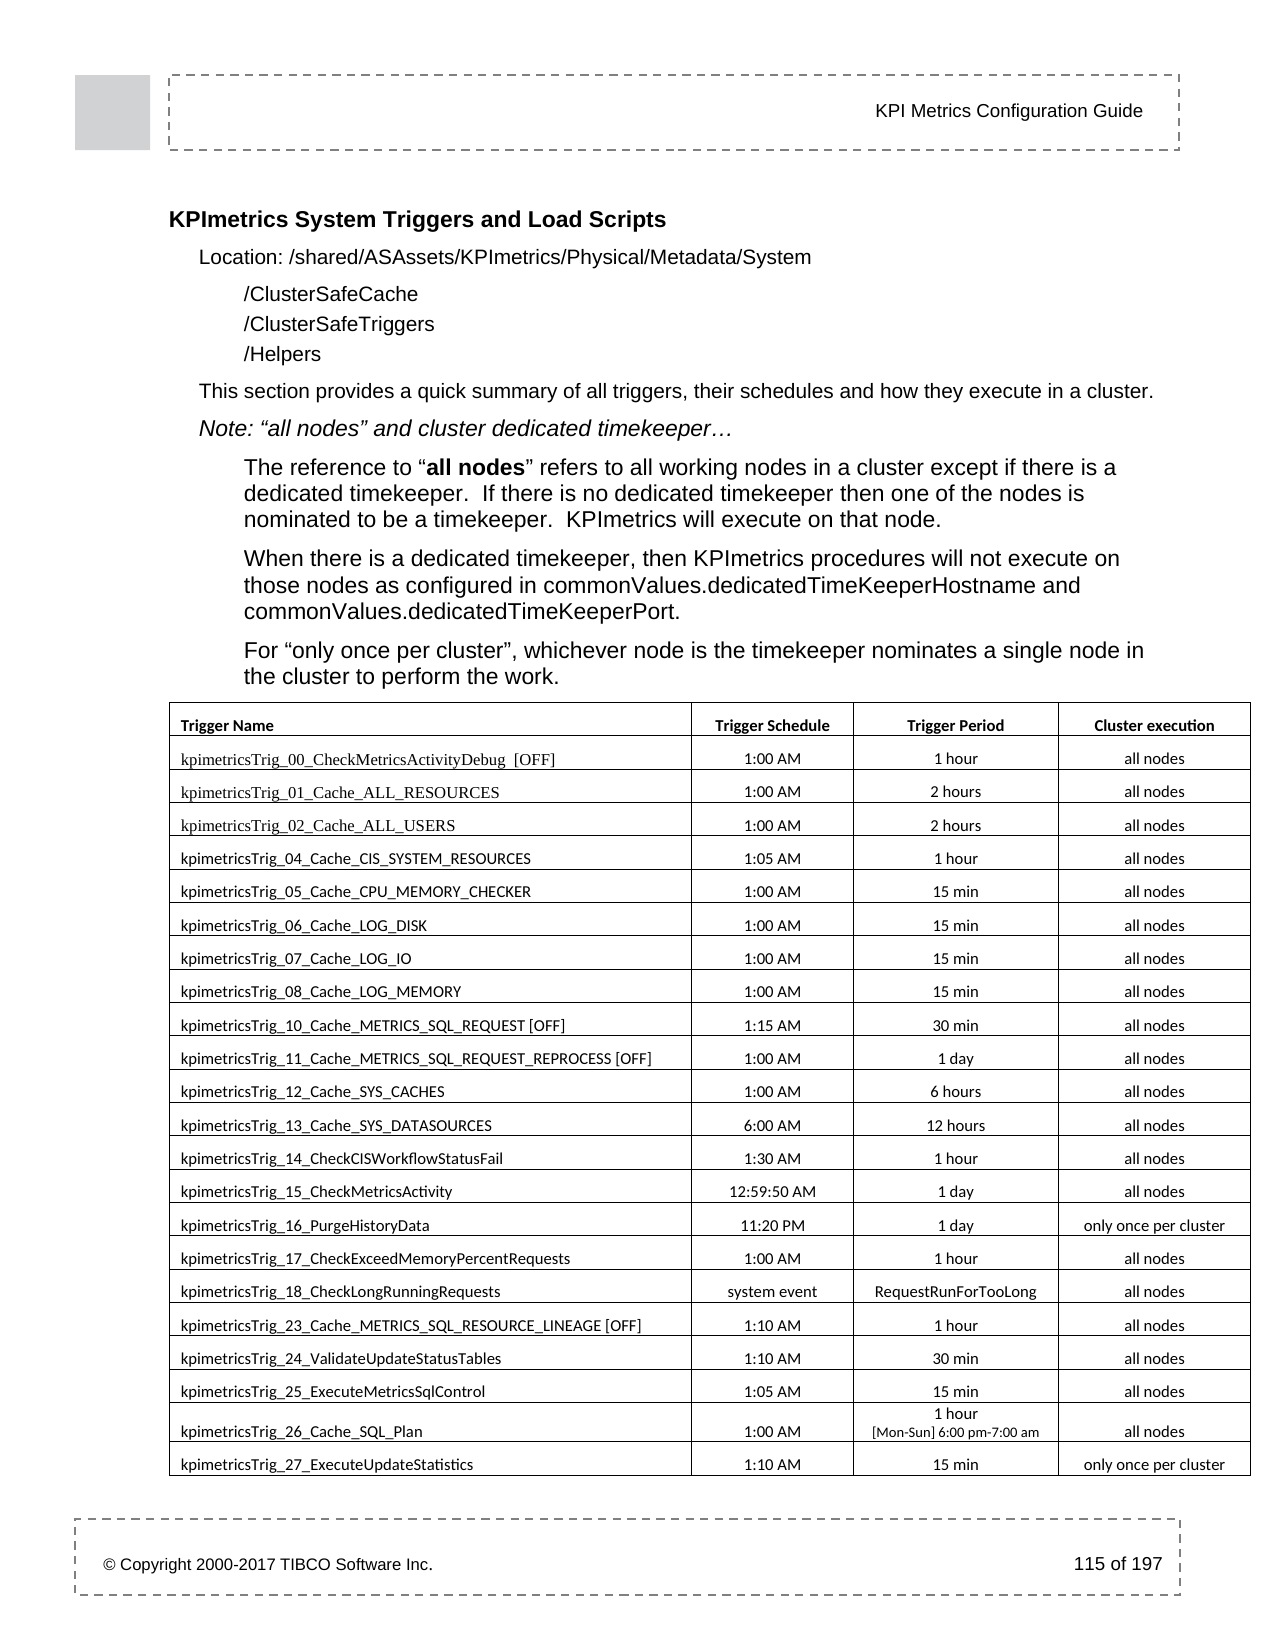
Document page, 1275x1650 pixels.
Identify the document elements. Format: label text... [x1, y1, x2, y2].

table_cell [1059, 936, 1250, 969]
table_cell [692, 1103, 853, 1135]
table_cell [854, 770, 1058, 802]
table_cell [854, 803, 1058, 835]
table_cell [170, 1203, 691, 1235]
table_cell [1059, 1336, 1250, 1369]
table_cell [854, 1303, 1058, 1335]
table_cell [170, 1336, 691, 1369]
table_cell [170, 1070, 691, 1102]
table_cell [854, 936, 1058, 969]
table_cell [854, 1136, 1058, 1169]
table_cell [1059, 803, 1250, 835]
text When there is a dedicated timekeeper, then KPImetrics procedures will not execute on those nodes as configured in commonValues.dedicatedTimeKeeperHostname and commonValues.dedicatedTimeKeeperPort. [244, 545, 1162, 624]
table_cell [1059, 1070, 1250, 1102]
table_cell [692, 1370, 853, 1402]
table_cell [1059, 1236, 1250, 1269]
text /ClusterSafeCache [244, 282, 1162, 306]
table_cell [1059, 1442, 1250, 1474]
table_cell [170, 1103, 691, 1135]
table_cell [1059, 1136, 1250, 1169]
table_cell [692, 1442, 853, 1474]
subtitle KPImetrics System Triggers and Load Scripts [169, 206, 1162, 233]
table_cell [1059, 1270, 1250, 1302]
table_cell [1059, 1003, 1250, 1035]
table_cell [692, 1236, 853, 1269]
text This section provides a quick summary of all triggers, their schedules and how they execute in a cluster. [199, 378, 1162, 402]
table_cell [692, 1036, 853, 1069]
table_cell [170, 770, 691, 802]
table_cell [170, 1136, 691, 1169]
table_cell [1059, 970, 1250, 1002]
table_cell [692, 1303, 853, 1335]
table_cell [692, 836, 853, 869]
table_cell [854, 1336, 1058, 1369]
text Note: “all nodes” and cluster dedicated timekeeper… [199, 415, 1162, 441]
text For “only once per cluster”, whichever node is the timekeeper nominates a single node in the cluster to perform the work. [244, 637, 1162, 689]
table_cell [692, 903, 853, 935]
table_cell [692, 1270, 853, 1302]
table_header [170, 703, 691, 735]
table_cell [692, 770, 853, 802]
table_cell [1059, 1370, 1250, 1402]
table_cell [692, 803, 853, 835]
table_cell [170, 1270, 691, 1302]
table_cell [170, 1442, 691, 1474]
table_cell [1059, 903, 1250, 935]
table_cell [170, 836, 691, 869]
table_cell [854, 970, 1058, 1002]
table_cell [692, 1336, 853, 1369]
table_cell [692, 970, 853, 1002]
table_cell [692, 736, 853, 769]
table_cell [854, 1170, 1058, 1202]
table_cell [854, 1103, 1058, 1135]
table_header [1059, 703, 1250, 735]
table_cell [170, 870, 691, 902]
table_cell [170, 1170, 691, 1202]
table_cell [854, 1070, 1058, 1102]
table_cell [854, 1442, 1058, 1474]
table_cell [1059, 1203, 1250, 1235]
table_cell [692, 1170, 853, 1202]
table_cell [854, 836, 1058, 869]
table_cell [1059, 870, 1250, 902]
text /ClusterSafeTriggers [244, 312, 1162, 336]
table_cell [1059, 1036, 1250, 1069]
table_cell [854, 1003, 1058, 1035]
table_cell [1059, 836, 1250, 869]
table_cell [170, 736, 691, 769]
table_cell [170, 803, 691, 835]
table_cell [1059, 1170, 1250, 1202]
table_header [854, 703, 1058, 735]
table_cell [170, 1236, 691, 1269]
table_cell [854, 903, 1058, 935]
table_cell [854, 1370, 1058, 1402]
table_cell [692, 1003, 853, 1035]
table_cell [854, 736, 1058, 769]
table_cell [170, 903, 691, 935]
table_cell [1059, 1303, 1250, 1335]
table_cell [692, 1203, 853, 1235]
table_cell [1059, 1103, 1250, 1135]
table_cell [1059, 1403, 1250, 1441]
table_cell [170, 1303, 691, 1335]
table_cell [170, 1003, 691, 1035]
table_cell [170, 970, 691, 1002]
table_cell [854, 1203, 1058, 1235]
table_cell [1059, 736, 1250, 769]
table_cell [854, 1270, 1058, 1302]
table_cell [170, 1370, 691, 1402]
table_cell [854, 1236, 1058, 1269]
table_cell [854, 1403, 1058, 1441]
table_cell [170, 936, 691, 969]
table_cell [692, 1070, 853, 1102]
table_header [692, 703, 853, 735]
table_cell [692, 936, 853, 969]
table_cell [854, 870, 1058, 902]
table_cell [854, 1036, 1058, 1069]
text /Helpers [244, 342, 1162, 366]
text Location: /shared/ASAssets/KPImetrics/Physical/Metadata/System [199, 245, 1162, 269]
text The reference to “all nodes” refers to all working nodes in a cluster except if there is a dedicated timekeeper. If there is no dedicated timekeeper then one of the nodes is nominated to be a timekeeper. KPImetrics will execute on that node. [244, 454, 1162, 533]
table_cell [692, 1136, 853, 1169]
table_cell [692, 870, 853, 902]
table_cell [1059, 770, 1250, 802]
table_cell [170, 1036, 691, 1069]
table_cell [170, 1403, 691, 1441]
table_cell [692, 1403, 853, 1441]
